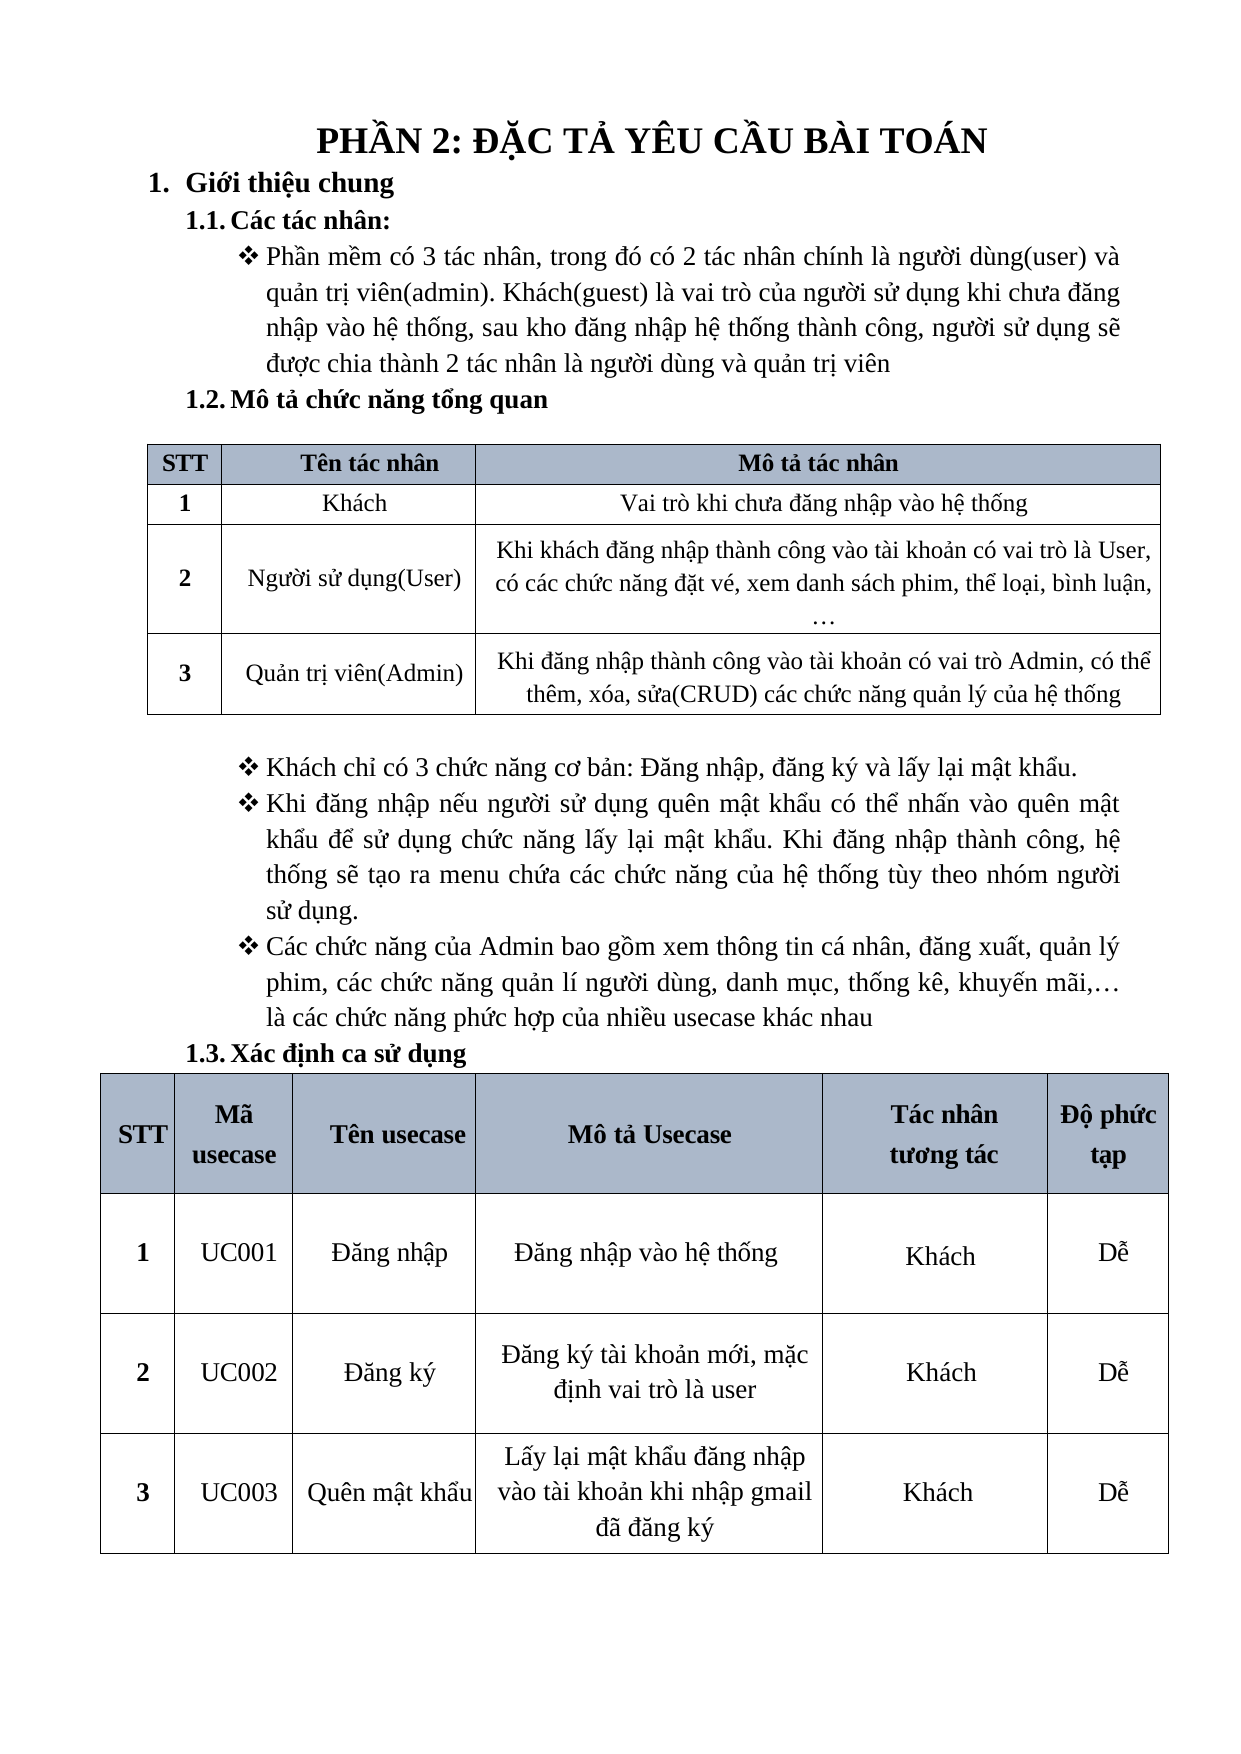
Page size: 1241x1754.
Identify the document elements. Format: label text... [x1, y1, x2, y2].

list Xác định ca sử dụng [185, 1037, 1122, 1068]
list Khách chỉ có 3 chức năng cơ bản: Đăng nhập, đăng ký và lấy lại mật khẩu. [236, 751, 1122, 782]
table_cell Khách [222, 485, 475, 524]
table_header Tác nhân tương tác [823, 1074, 1047, 1193]
table_cell 1 [101, 1194, 174, 1313]
table_cell Lấy lại mật khẩu đăng nhập vào tài khoản khi nhập gmail đã đăng ký [476, 1434, 822, 1553]
table_cell Đăng ký tài khoản mới, mặc định vai trò là user [476, 1314, 822, 1433]
table_header Tên tác nhân [222, 445, 475, 484]
table_cell 3 [148, 634, 221, 714]
list Các tác nhân: [185, 204, 1122, 235]
table_cell UC003 [175, 1434, 292, 1553]
table_cell Khi khách đăng nhập thành công vào tài khoản có vai trò là User, có các chức năng đặt vé, xem danh sách phim, thể loại, bình luận,… [476, 525, 1160, 633]
table_cell Vai trò khi chưa đăng nhập vào hệ thống [476, 485, 1160, 524]
table_cell 3 [101, 1434, 174, 1553]
table_cell 1 [148, 485, 221, 524]
table_cell Đăng ký [293, 1314, 475, 1433]
table_header STT [101, 1074, 174, 1193]
table_cell Dễ [1048, 1314, 1168, 1433]
subtitle Giới thiệu chung [148, 166, 1122, 199]
table_header STT [148, 445, 221, 484]
table_cell Người sử dụng(User) [222, 525, 475, 633]
table_header Mô tả tác nhân [476, 445, 1160, 484]
table_cell Quên mật khẩu [293, 1434, 475, 1553]
table_cell Khách [823, 1434, 1047, 1553]
table_cell Dễ [1048, 1194, 1168, 1313]
subtitle PHẦN 2: ĐẶC TẢ YÊU CẦU BÀI TOÁN [182, 118, 1122, 161]
table_cell Quản trị viên(Admin) [222, 634, 475, 714]
list Khi đăng nhập nếu người sử dụng quên mật khẩu có thể nhấn vào quên mật khẩu để sử dụng chức năng lấy lại mật khẩu. Khi đăng nhập thành công, hệ thống sẽ tạo ra menu chứa các chức năng của hệ thống tùy theo nhóm người sử dụng. [236, 787, 1122, 925]
table_header Mã usecase [175, 1074, 292, 1193]
table_header Độ phức tạp [1048, 1074, 1168, 1193]
list Phần mềm có 3 tác nhân, trong đó có 2 tác nhân chính là người dùng(user) và quản trị viên(admin). Khách(guest) là vai trò của người sử dụng khi chưa đăng nhập vào hệ thống, sau kho đăng nhập hệ thống thành công, người sử dụng sẽ được chia thành 2 tác nhân là người dùng và quản trị viên [236, 240, 1122, 378]
table_cell 2 [101, 1314, 174, 1433]
table_cell Khách [823, 1194, 1047, 1313]
table_cell Đăng nhập vào hệ thống [476, 1194, 822, 1313]
table_header Tên usecase [293, 1074, 475, 1193]
table_cell 2 [148, 525, 221, 633]
table_cell Khách [823, 1314, 1047, 1433]
table_cell UC002 [175, 1314, 292, 1433]
list Mô tả chức năng tổng quan [185, 383, 1122, 414]
list Các chức năng của Admin bao gồm xem thông tin cá nhân, đăng xuất, quản lý phim, các chức năng quản lí người dùng, danh mục, thống kê, khuyến mãi,… là các chức năng phức hợp của nhiều usecase khác nhau [236, 930, 1122, 1033]
table_header Mô tả Usecase [476, 1074, 822, 1193]
table_cell UC001 [175, 1194, 292, 1313]
table_cell Đăng nhập [293, 1194, 475, 1313]
table_cell Khi đăng nhập thành công vào tài khoản có vai trò Admin, có thể thêm, xóa, sửa(CRUD) các chức năng quản lý của hệ thống [476, 634, 1160, 714]
table_cell Dễ [1048, 1434, 1168, 1553]
